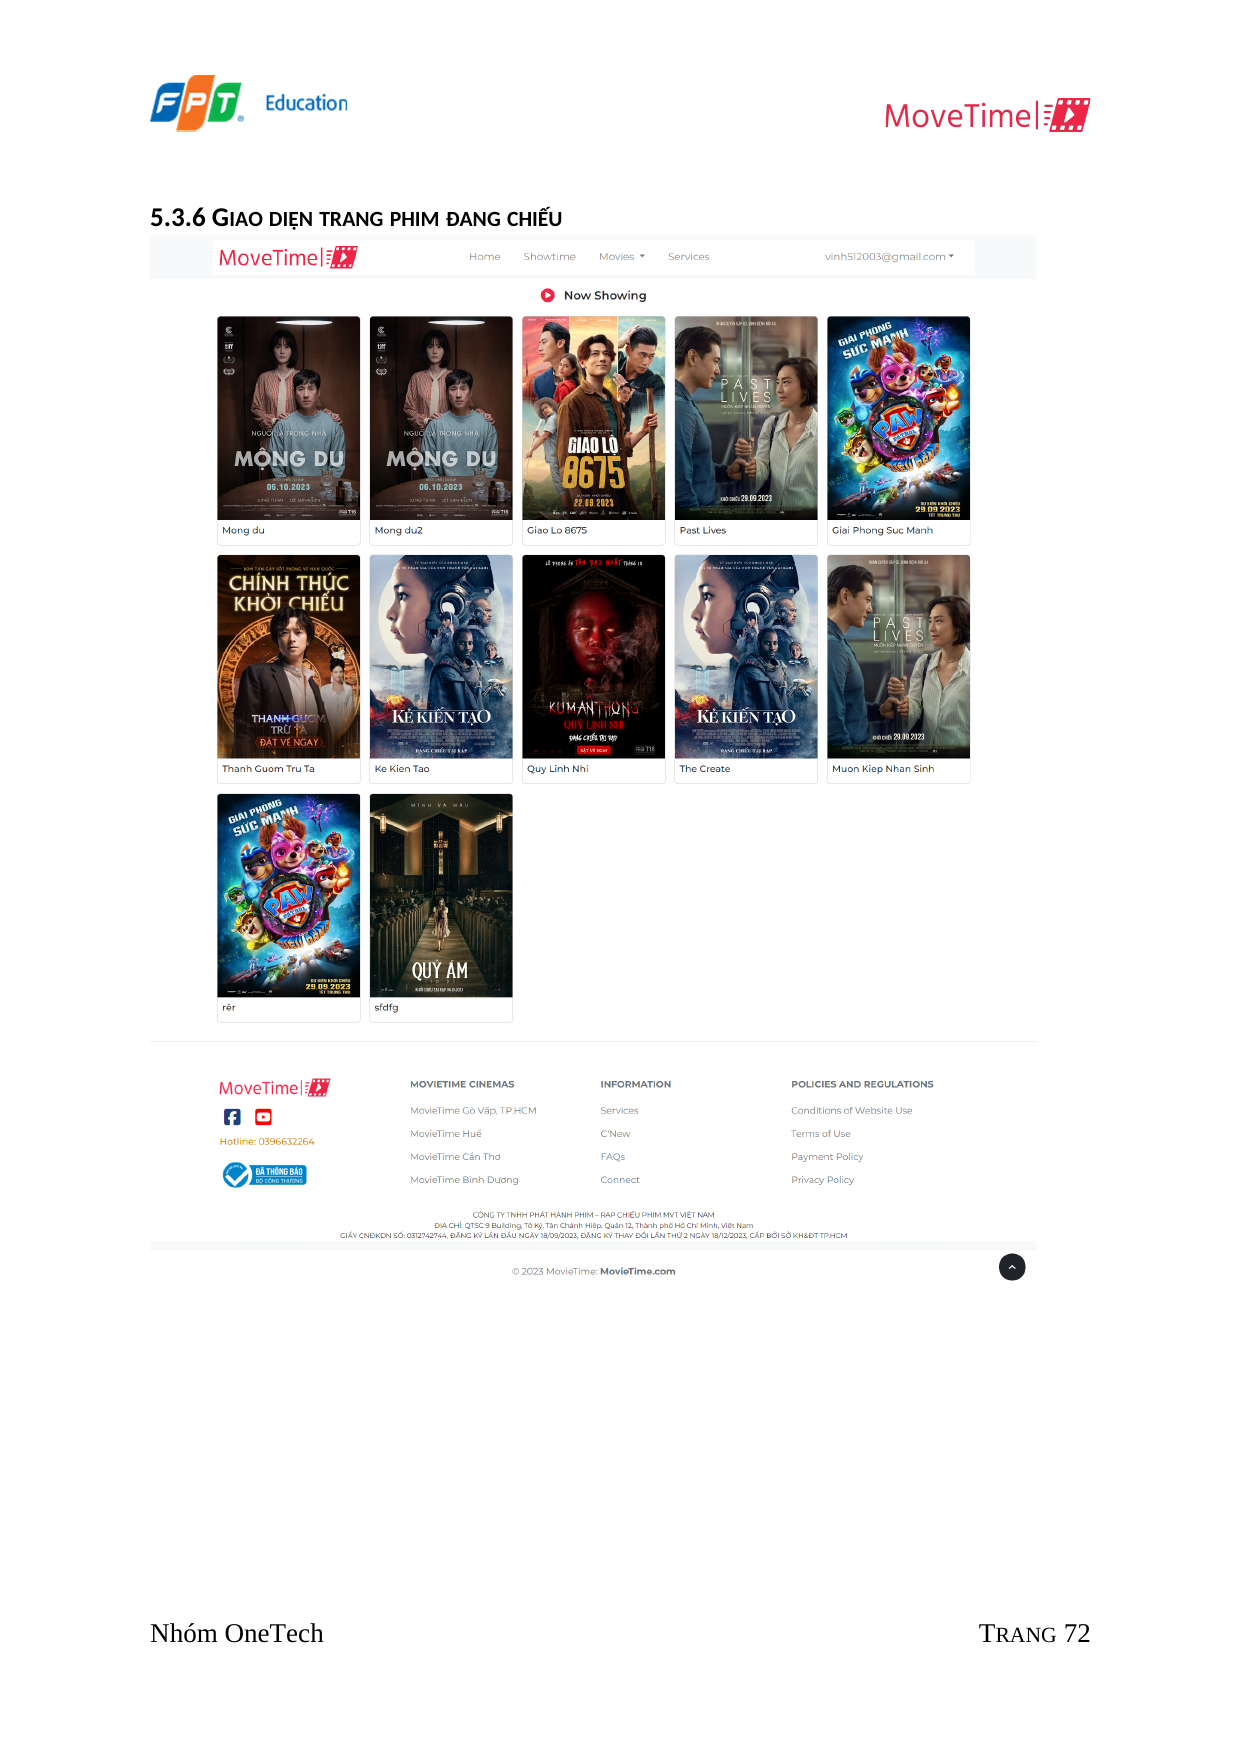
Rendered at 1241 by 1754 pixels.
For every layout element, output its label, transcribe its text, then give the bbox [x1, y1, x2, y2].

picture [150, 235, 1037, 1292]
picture [150, 75, 347, 132]
subtitle 5.3.6 Giao diện trang phim đang chiếu [150, 200, 1090, 233]
picture [885, 98, 1091, 132]
